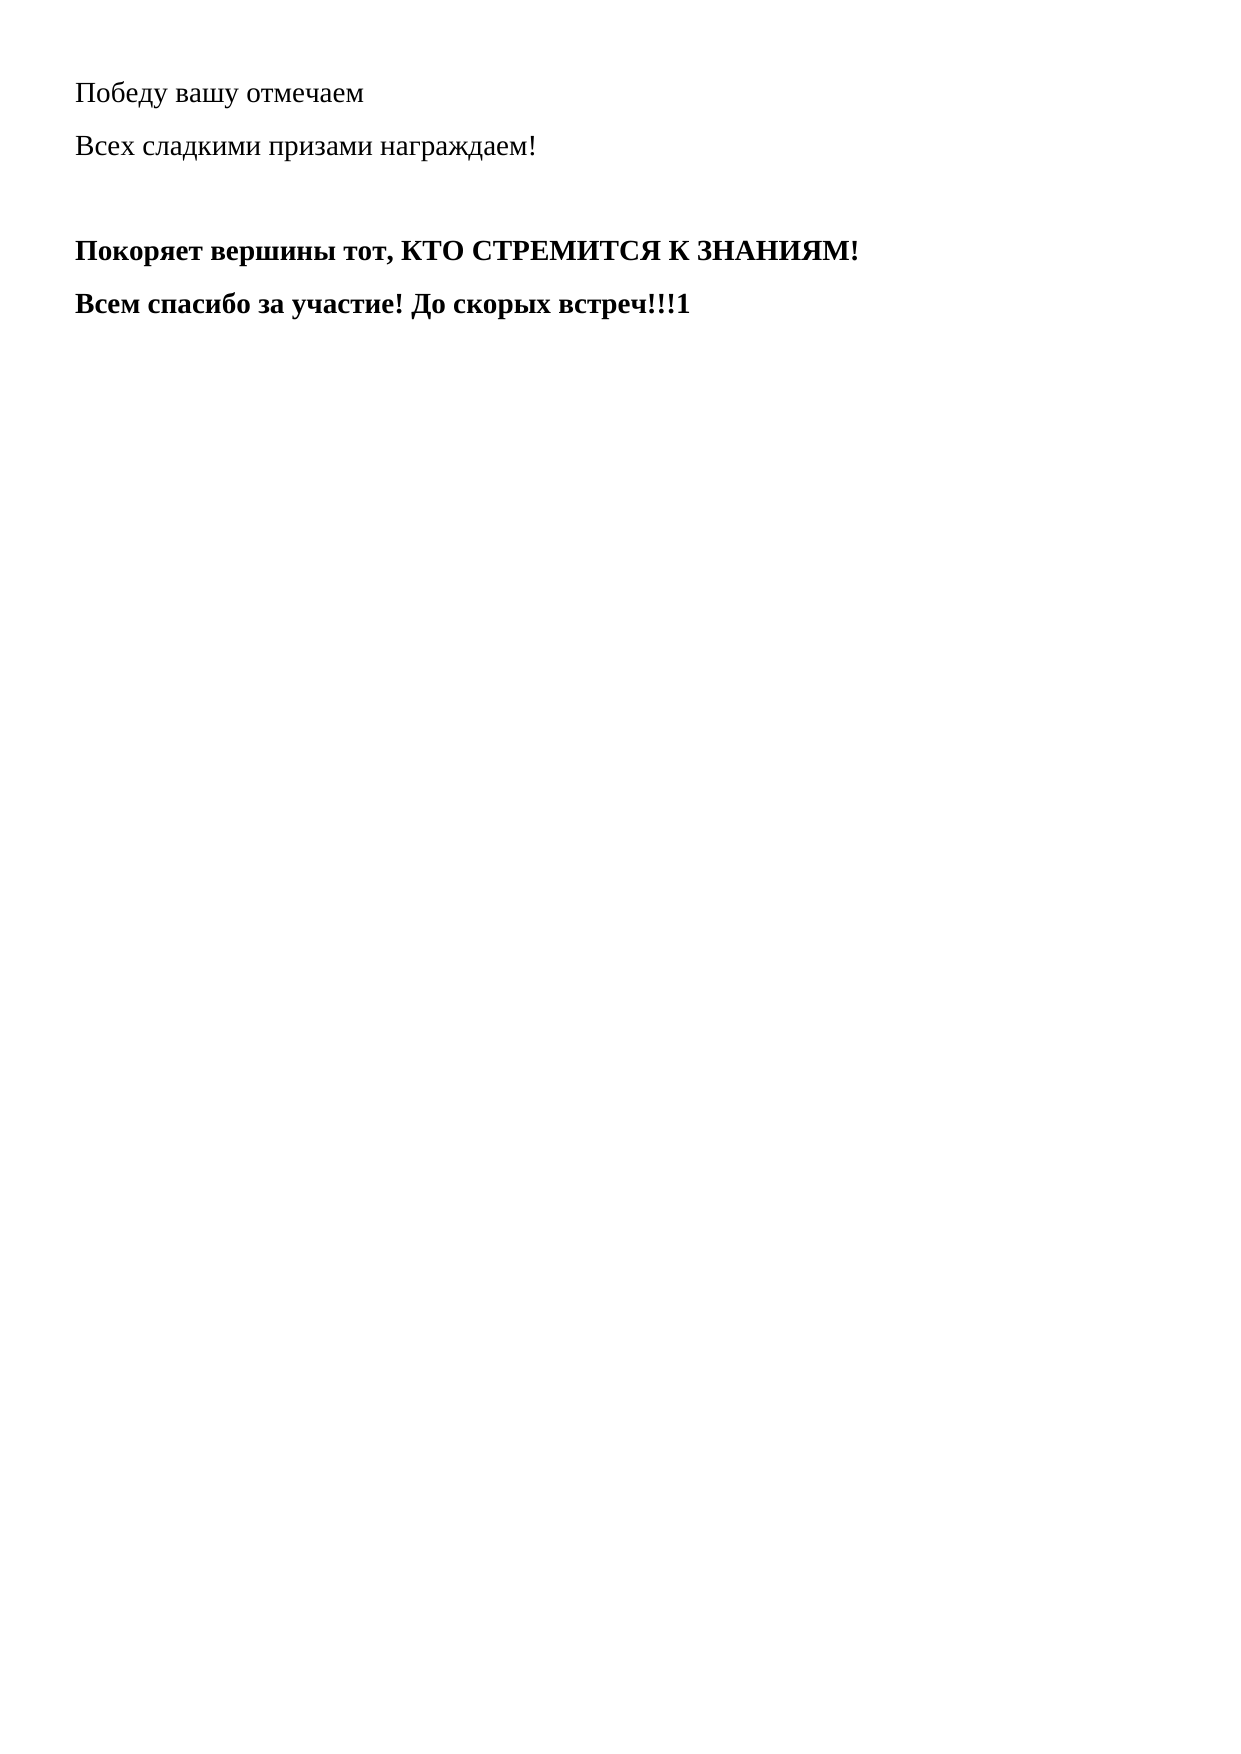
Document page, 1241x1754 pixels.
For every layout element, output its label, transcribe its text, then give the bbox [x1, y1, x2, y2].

text Всех сладкими призами награждаем! [75, 128, 1165, 161]
text Победу вашу отмечаем [75, 75, 1165, 108]
text Всем спасибо за участие! До скорых встреч!!!1 [75, 286, 1165, 320]
text Покоряет вершины тот, КТО СТРЕМИТСЯ К ЗНАНИЯМ! [75, 233, 1165, 267]
